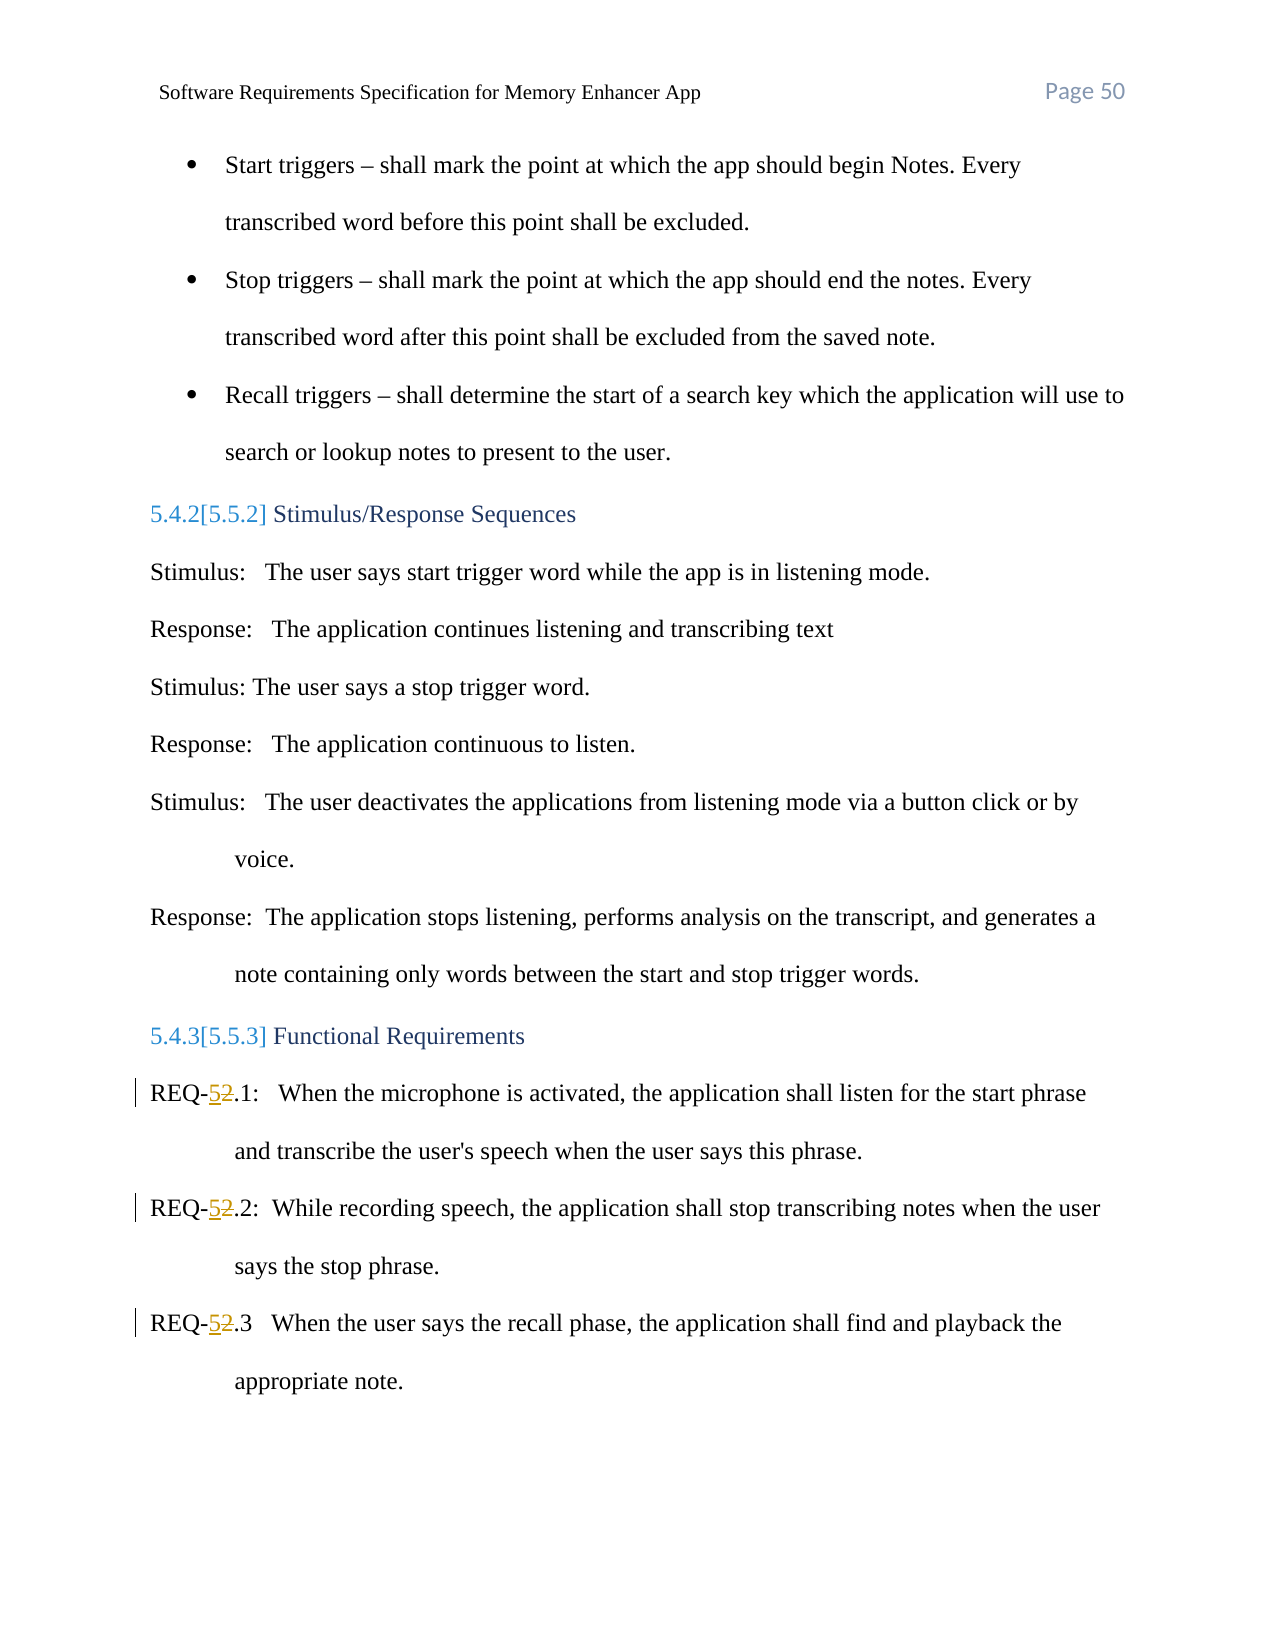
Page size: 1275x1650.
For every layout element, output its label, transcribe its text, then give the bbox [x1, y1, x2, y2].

list Recall triggers – shall determine the start of a search key which the application will use to search or lookup notes to present to the user. [187, 380, 1125, 466]
text Stimulus: The user says start trigger word while the app is in listening mode. [150, 557, 1125, 585]
text Stimulus: The user says a stop trigger word. [150, 672, 1125, 700]
subtitle Functional Requirements [150, 1021, 1125, 1049]
text Response: The application continuous to listen. [150, 729, 1125, 758]
subtitle Stimulus/Response Sequences [150, 499, 1125, 528]
list Stop triggers – shall mark the point at which the app should end the notes. Every transcribed word after this point shall be excluded from the saved note. [187, 265, 1125, 351]
text Response: The application continues listening and transcribing text [150, 614, 1125, 643]
text REQ-.1: When the microphone is activated, the application shall listen for the start phrase and transcribe the user's speech when the user says this phrase. [150, 1078, 1125, 1164]
text REQ-.2: While recording speech, the application shall stop transcribing notes when the user says the stop phrase. [150, 1193, 1125, 1279]
text Response: The application stops listening, performs analysis on the transcript, and generates a note containing only words between the start and stop trigger words. [150, 902, 1125, 988]
text Stimulus: The user deactivates the applications from listening mode via a button click or by voice. [150, 787, 1125, 873]
list Start triggers – shall mark the point at which the app should begin Notes. Every transcribed word before this point shall be excluded. [187, 150, 1125, 236]
text REQ-.3 When the user says the recall phase, the application shall find and playback the appropriate note. [150, 1308, 1125, 1394]
